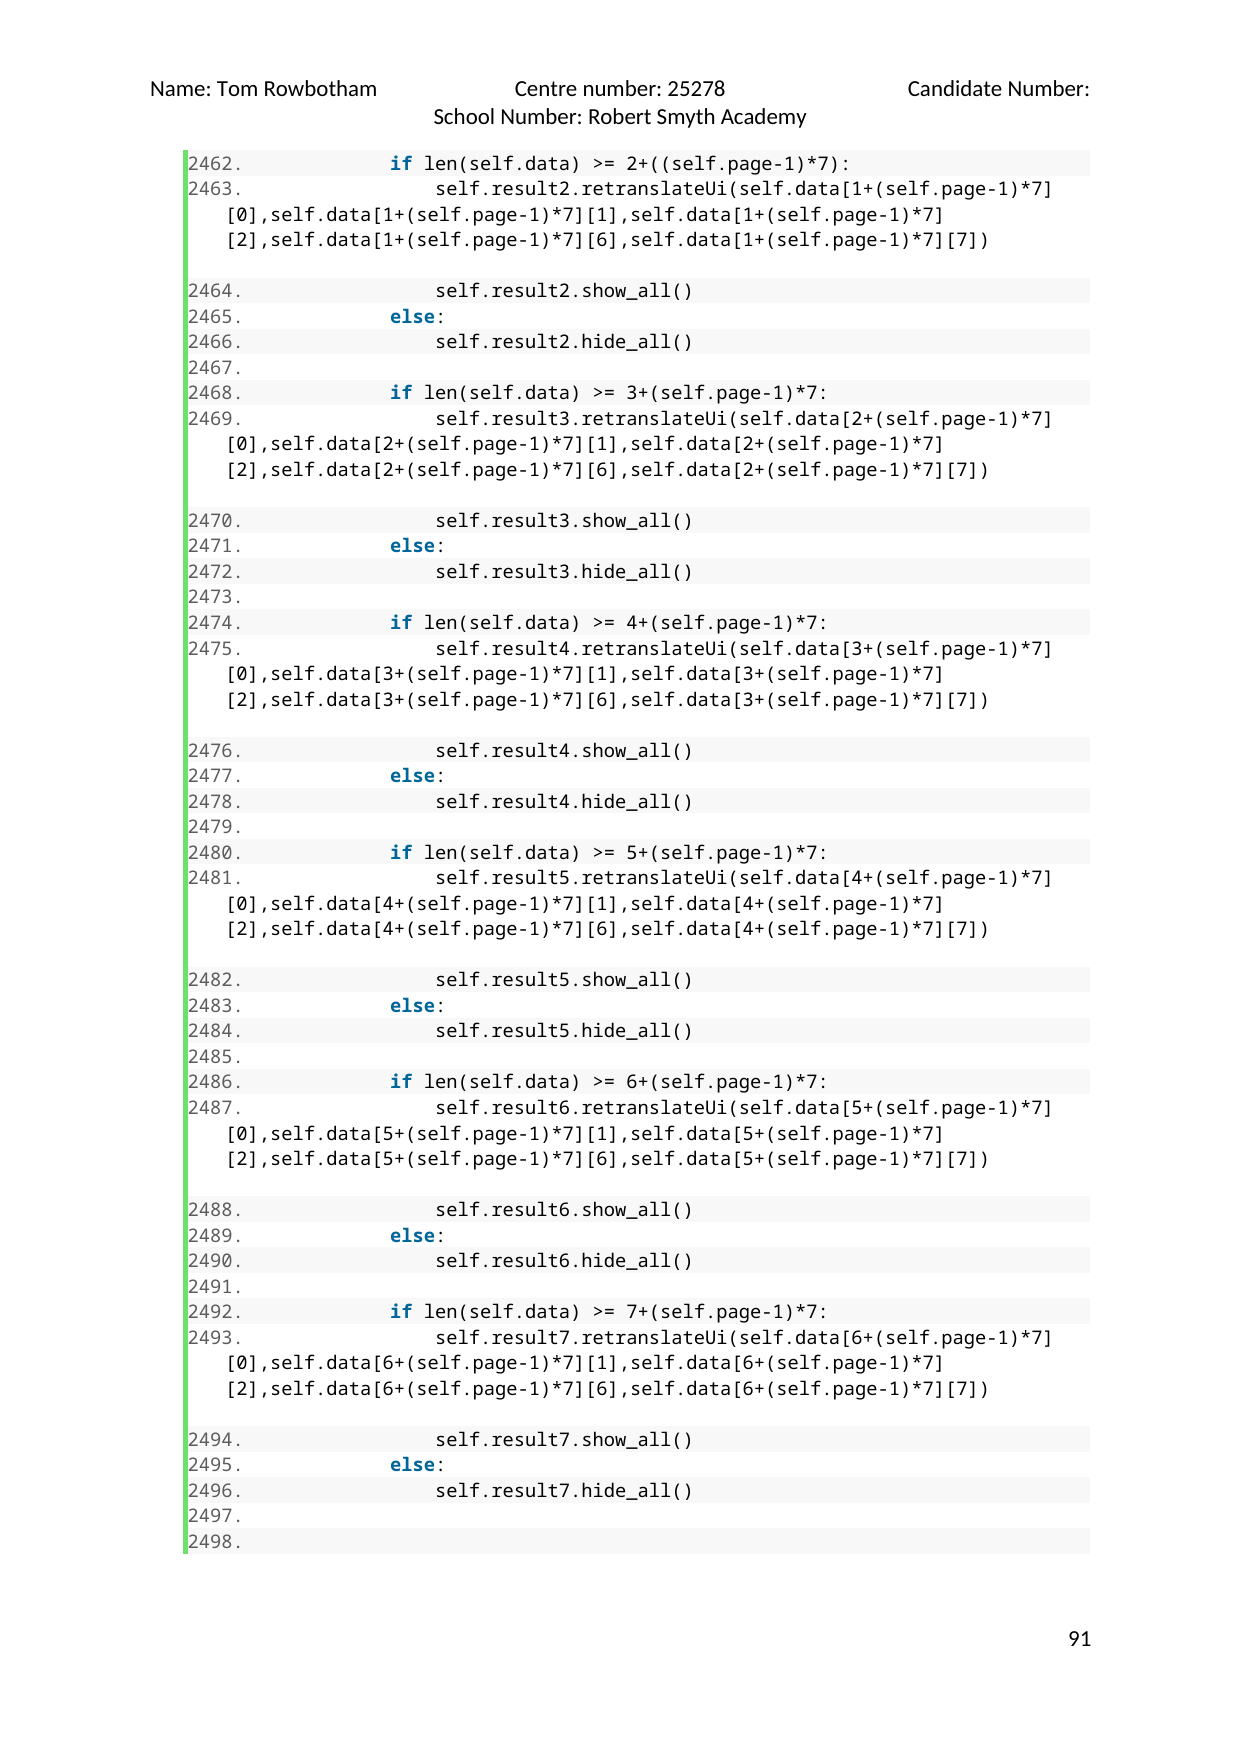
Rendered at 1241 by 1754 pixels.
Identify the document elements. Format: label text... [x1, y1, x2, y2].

list self.result5.show_all() [188, 967, 1090, 992]
list else: [188, 1452, 1090, 1477]
list self.result4.retranslateUi(self.data[3+(self.page-1)*7][0],self.data[3+(self.page-1)*7][1],self.data[3+(self.page-1)*7][2],self.data[3+(self.page-1)*7][6],self.data[3+(self.page-1)*7][7]) [188, 635, 1090, 737]
list self.result2.hide_all() [188, 329, 1090, 354]
list self.result4.hide_all() [188, 788, 1090, 813]
list self.result3.retranslateUi(self.data[2+(self.page-1)*7][0],self.data[2+(self.page-1)*7][1],self.data[2+(self.page-1)*7][2],self.data[2+(self.page-1)*7][6],self.data[2+(self.page-1)*7][7]) [188, 405, 1090, 507]
list if len(self.data) >= 5+(self.page-1)*7: [188, 839, 1090, 864]
list self.result7.hide_all() [188, 1477, 1090, 1503]
list self.result6.retranslateUi(self.data[5+(self.page-1)*7][0],self.data[5+(self.page-1)*7][1],self.data[5+(self.page-1)*7][2],self.data[5+(self.page-1)*7][6],self.data[5+(self.page-1)*7][7]) [188, 1094, 1090, 1196]
list else: [188, 533, 1090, 558]
list self.result2.retranslateUi(self.data[1+(self.page-1)*7][0],self.data[1+(self.page-1)*7][1],self.data[1+(self.page-1)*7][2],self.data[1+(self.page-1)*7][6],self.data[1+(self.page-1)*7][7]) [188, 176, 1090, 278]
list else: [188, 762, 1090, 788]
list self.result5.hide_all() [188, 1018, 1090, 1043]
list self.result7.retranslateUi(self.data[6+(self.page-1)*7][0],self.data[6+(self.page-1)*7][1],self.data[6+(self.page-1)*7][2],self.data[6+(self.page-1)*7][6],self.data[6+(self.page-1)*7][7]) [188, 1324, 1090, 1426]
list self.result6.hide_all() [188, 1247, 1090, 1273]
list else: [188, 303, 1090, 329]
list self.result5.retranslateUi(self.data[4+(self.page-1)*7][0],self.data[4+(self.page-1)*7][1],self.data[4+(self.page-1)*7][2],self.data[4+(self.page-1)*7][6],self.data[4+(self.page-1)*7][7]) [188, 864, 1090, 967]
list self.result7.show_all() [188, 1426, 1090, 1452]
list if len(self.data) >= 3+(self.page-1)*7: [188, 380, 1090, 405]
list if len(self.data) >= 6+(self.page-1)*7: [188, 1069, 1090, 1094]
list else: [188, 1222, 1090, 1247]
list self.result2.show_all() [188, 278, 1090, 303]
list self.result6.show_all() [188, 1196, 1090, 1222]
list self.result4.show_all() [188, 737, 1090, 762]
list self.result3.show_all() [188, 507, 1090, 533]
list if len(self.data) >= 7+(self.page-1)*7: [188, 1298, 1090, 1324]
list if len(self.data) >= 4+(self.page-1)*7: [188, 609, 1090, 635]
list else: [188, 992, 1090, 1018]
list if len(self.data) >= 2+((self.page-1)*7): [188, 150, 1090, 176]
list self.result3.hide_all() [188, 558, 1090, 584]
